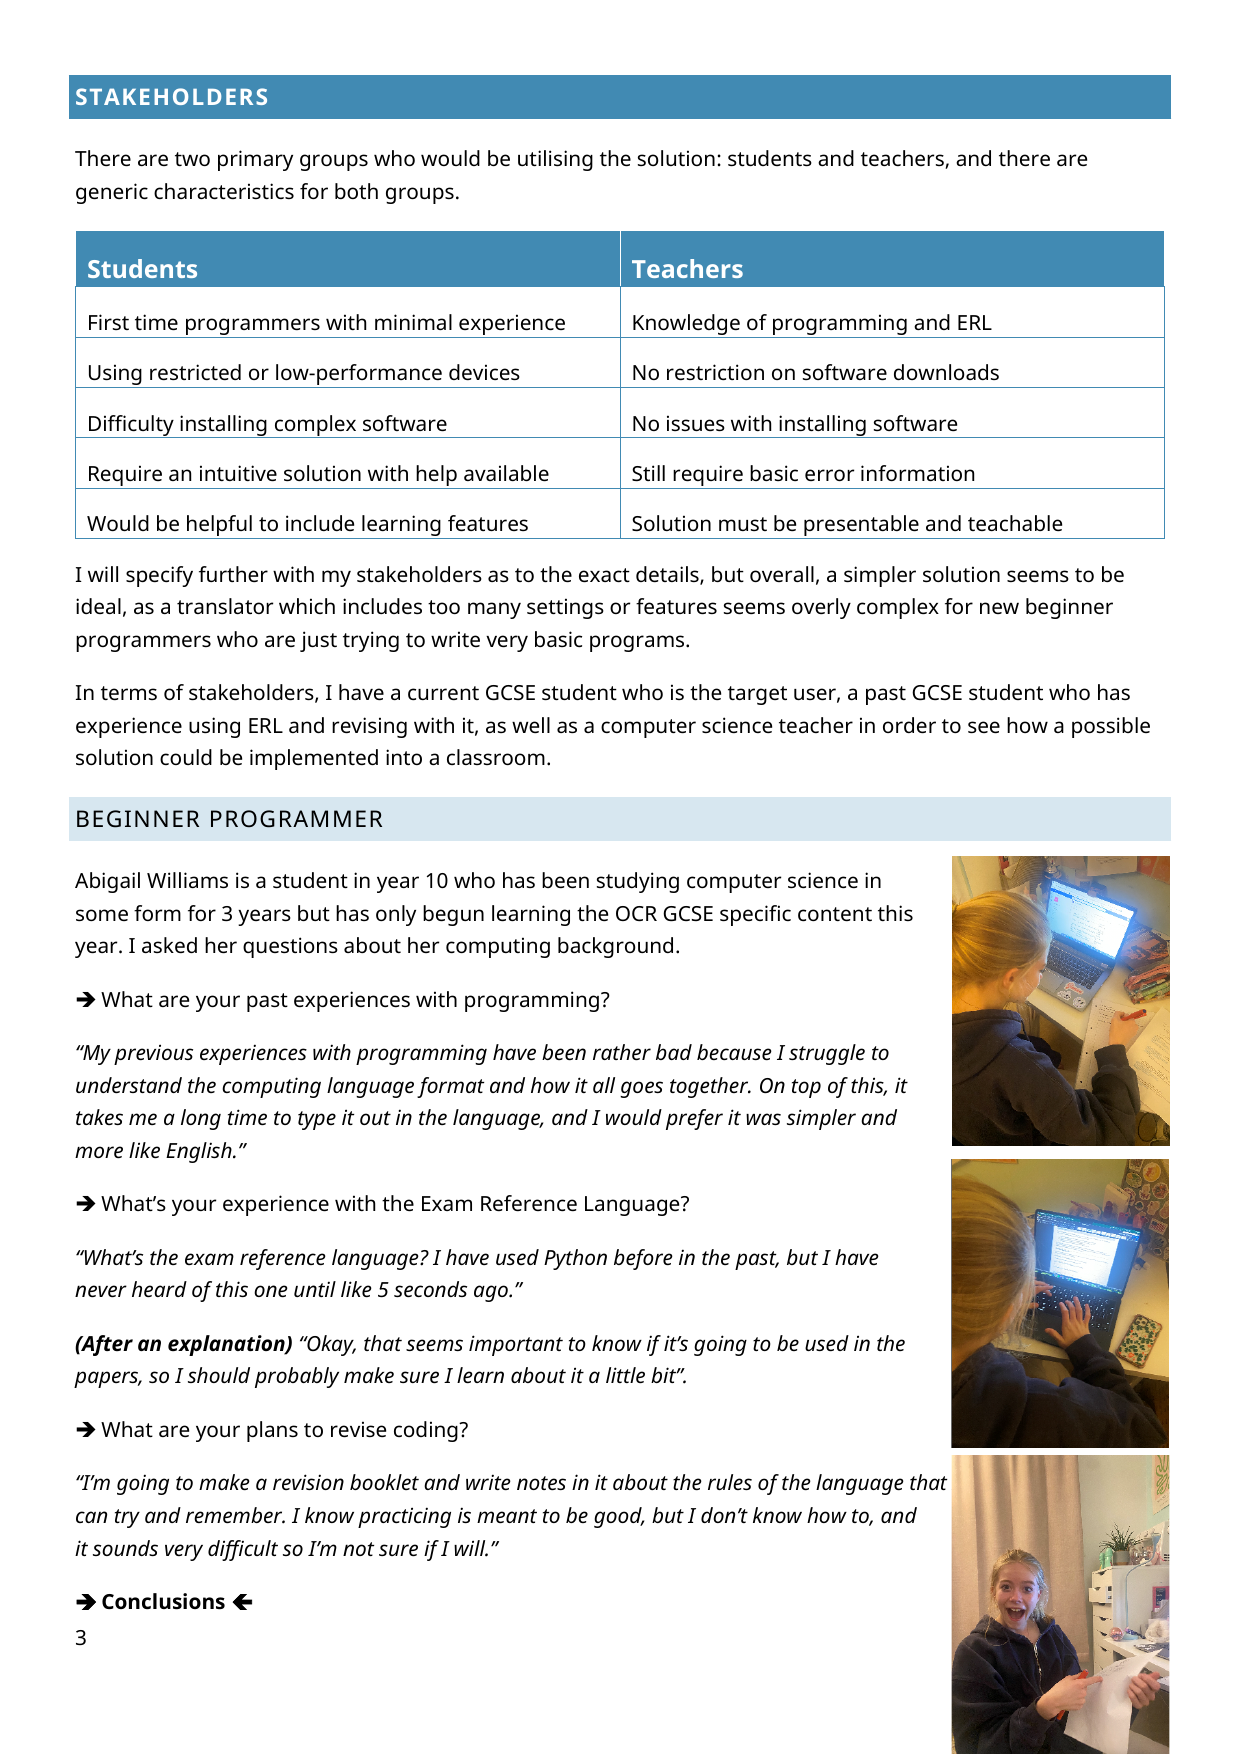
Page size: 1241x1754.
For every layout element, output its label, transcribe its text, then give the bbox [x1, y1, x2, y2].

table_cell No issues with installing software [621, 388, 1164, 437]
text “I’m going to make a revision booklet and write notes in it about the rules of the language that I’m going to use so I can try and remember. I know practicing is meant to be good, but I don’t know how to, and it sounds very difficult so I’m not sure if I will.” [75, 1468, 951, 1562]
subtitle stakeholders [75, 81, 1165, 112]
table_cell No restriction on software downloads [621, 338, 1164, 387]
text “What’s the exam reference language? I have used Python before in the past, but I have never heard of this one until like 5 seconds ago.” [75, 1243, 951, 1304]
text There are two primary groups who would be utilising the solution: students and teachers, and there are generic characteristics for both groups. [75, 144, 1165, 205]
subtitle beginner programmer [75, 803, 1165, 834]
text Conclusions [75, 1587, 951, 1616]
table_cell Would be helpful to include learning features [76, 489, 620, 538]
table_cell Solution must be presentable and teachable [621, 489, 1164, 538]
text “My previous experiences with programming have been rather bad because I struggle to understand the computing language format and how it all goes together. On top of this, it takes me a long time to type it out in the language, and I would prefer it was simpler and more like English.” [75, 1038, 1165, 1164]
text Abigail Williams is a student in year 10 who has been studying computer science in some form for 3 years but has only begun learning the OCR GCSE specific content this year. I asked her questions about her computing background. [75, 866, 952, 960]
text (After an explanation) “Okay, that seems important to know if it’s going to be used in the papers, so I should probably make sure I learn about it a little bit”. [75, 1329, 951, 1390]
table_header Students [76, 231, 620, 286]
table_cell First time programmers with minimal experience [76, 287, 620, 337]
text I will specify further with my stakeholders as to the exact details, but overall, a simpler solution seems to be ideal, as a translator which includes too many settings or features seems overly complex for new beginner programmers who are just trying to write very basic programs. [75, 560, 1165, 653]
picture [951, 1455, 1170, 1754]
table_cell Knowledge of programming and ERL [621, 287, 1164, 337]
table_cell Still require basic error information [621, 438, 1164, 487]
table_header Teachers [621, 231, 1164, 286]
text What are your plans to revise coding? [75, 1415, 951, 1443]
picture [951, 1159, 1169, 1448]
text What’s your experience with the Exam Reference Language? [75, 1189, 951, 1218]
table_cell Require an intuitive solution with help available [76, 438, 620, 487]
text What are your past experiences with programming? [75, 985, 952, 1013]
picture [952, 856, 1170, 1146]
text In terms of stakeholders, I have a current GCSE student who is the target user, a past GCSE student who has experience using ERL and revising with it, as well as a computer science teacher in order to see how a possible solution could be implemented into a classroom. [75, 678, 1165, 772]
table_cell Using restricted or low-performance devices [76, 338, 620, 387]
table_cell Difficulty installing complex software [76, 388, 620, 437]
